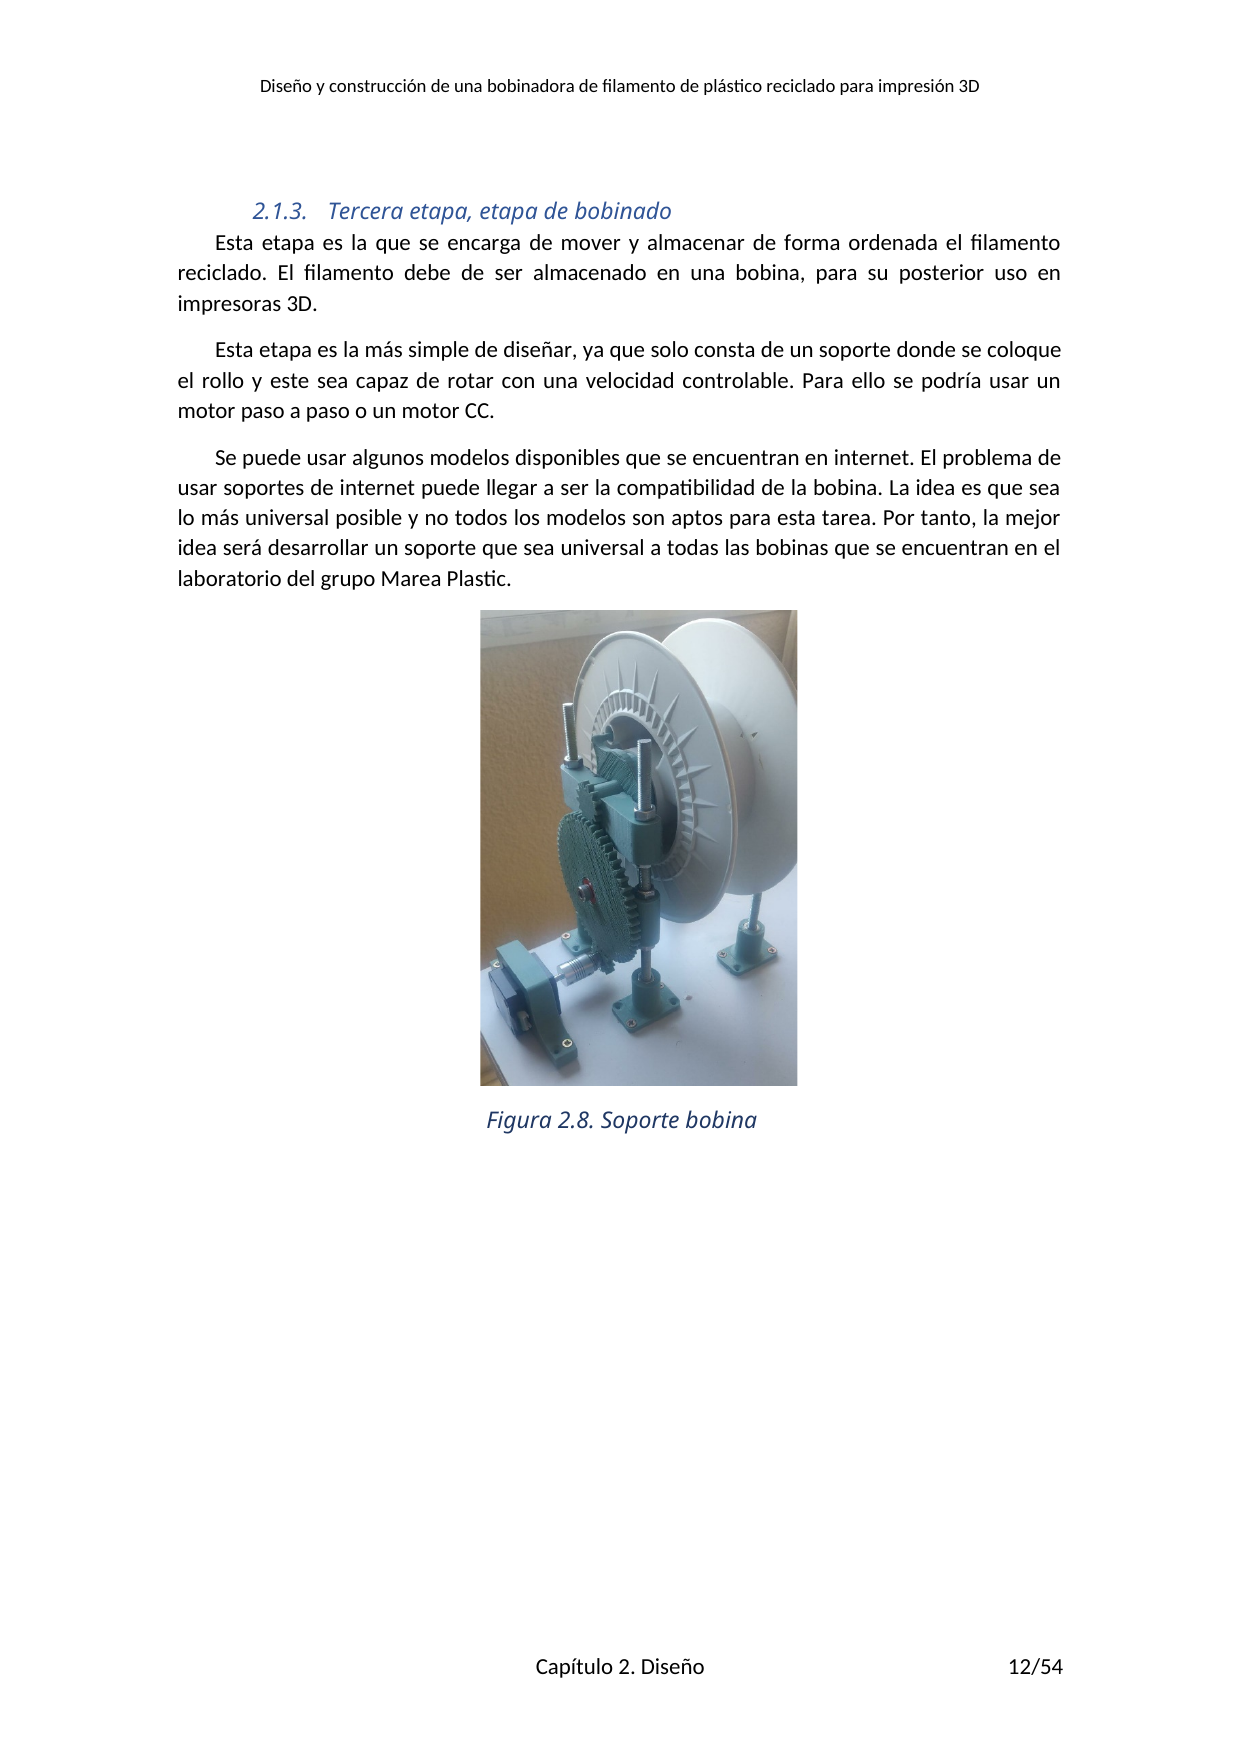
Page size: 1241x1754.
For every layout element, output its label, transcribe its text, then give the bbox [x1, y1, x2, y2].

picture [480, 610, 798, 1086]
subtitle Figura 2.8. Soporte bobina [177, 1104, 1063, 1136]
subtitle Tercera etapa, etapa de bobinado [252, 194, 1063, 226]
text Se puede usar algunos modelos disponibles que se encuentran en internet. El problema de usar soportes de internet puede llegar a ser la compatibilidad de la bobina. La idea es que sea lo más universal posible y no todos los modelos son aptos para esta tarea. Por tanto, la mejor idea será desarrollar un soporte que sea universal a todas las bobinas que se encuentran en el laboratorio del grupo Marea Plastic. [177, 443, 1063, 592]
text Esta etapa es la que se encarga de mover y almacenar de forma ordenada el filamento reciclado. El filamento debe de ser almacenado en una bobina, para su posterior uso en impresoras 3D. [177, 228, 1063, 317]
text Esta etapa es la más simple de diseñar, ya que solo consta de un soporte donde se coloque el rollo y este sea capaz de rotar con una velocidad controlable. Para ello se podría usar un motor paso a paso o un motor CC. [177, 336, 1063, 424]
